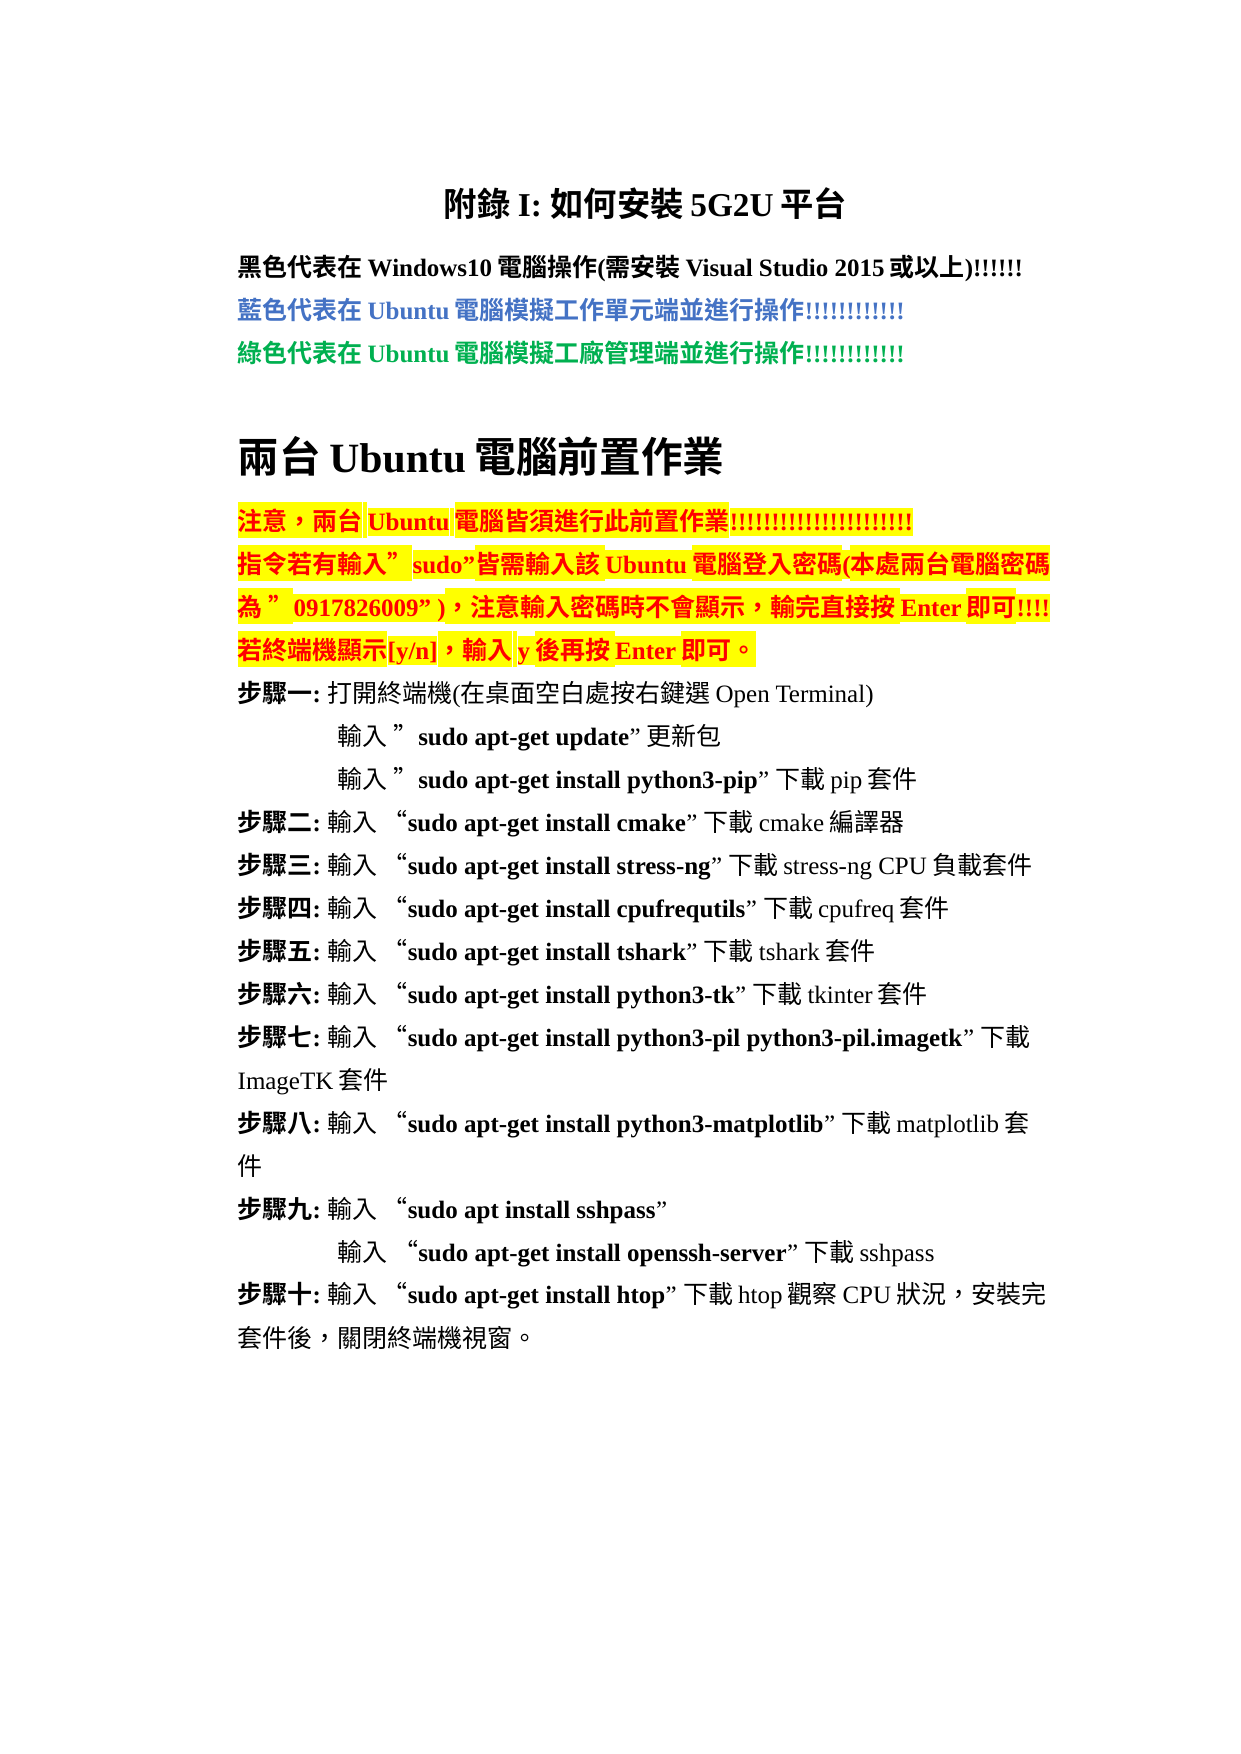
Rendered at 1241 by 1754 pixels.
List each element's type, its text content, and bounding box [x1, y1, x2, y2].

list 步驟九: 輸入 “sudo apt install sshpass” [237, 1188, 1053, 1226]
list 黑色代表在Windows10電腦操作(需安裝Visual Studio 2015或以上)!!!!!! [237, 247, 1053, 284]
list 綠色代表在Ubuntu電腦模擬工廠管理端並進行操作!!!!!!!!!!!! [237, 332, 1053, 370]
list 步驟二: 輸入 “sudo apt-get install cmake” 下載cmake編譯器 [237, 802, 1053, 839]
list 步驟六: 輸入 “sudo apt-get install python3-tk” 下載tkinter套件 [237, 973, 1053, 1011]
list 步驟一: 打開終端機(在桌面空白處按右鍵選Open Terminal) [237, 673, 1053, 711]
list 輸入 ”sudo apt-get update” 更新包 [237, 716, 1053, 753]
list 步驟七: 輸入 “sudo apt-get install python3-pil python3-pil.imagetk” 下載ImageTK套件 [237, 1016, 1053, 1097]
list 步驟八: 輸入 “sudo apt-get install python3-matplotlib” 下載matplotlib套件 [237, 1102, 1053, 1183]
list 兩台Ubuntu電腦前置作業 [237, 417, 1053, 492]
list 步驟四: 輸入 “sudo apt-get install cpufrequtils” 下載cpufreq套件 [237, 888, 1053, 925]
list 藍色代表在Ubuntu電腦模擬工作單元端並進行操作!!!!!!!!!!!! [237, 289, 1053, 327]
list 指令若有輸入”sudo”皆需輸入該Ubuntu電腦登入密碼(本處兩台電腦密碼為 ”0917826009” )，注意輸入密碼時不會顯示，輸完直接按Enter即可!!!! [237, 544, 1053, 625]
list 步驟三: 輸入 “sudo apt-get install stress-ng” 下載stress-ng CPU負載套件 [237, 845, 1053, 882]
list 輸入 ”sudo apt-get install python3-pip” 下載pip套件 [237, 759, 1053, 796]
list 若終端機顯示[y/n]，輸入y後再按Enter即可。 [237, 630, 1053, 668]
list 輸入 “sudo apt-get install openssh-server” 下載sshpass [237, 1231, 1053, 1269]
list 步驟五: 輸入 “sudo apt-get install tshark” 下載tshark套件 [237, 931, 1053, 968]
list 注意，兩台Ubuntu電腦皆須進行此前置作業!!!!!!!!!!!!!!!!!!!!!! [237, 501, 1053, 539]
list 附錄 I: 如何安裝5G2U平台 [237, 164, 1053, 239]
list 步驟十: 輸入 “sudo apt-get install htop” 下載htop觀察CPU狀況，安裝完套件後，關閉終端機視窗。 [237, 1274, 1053, 1355]
